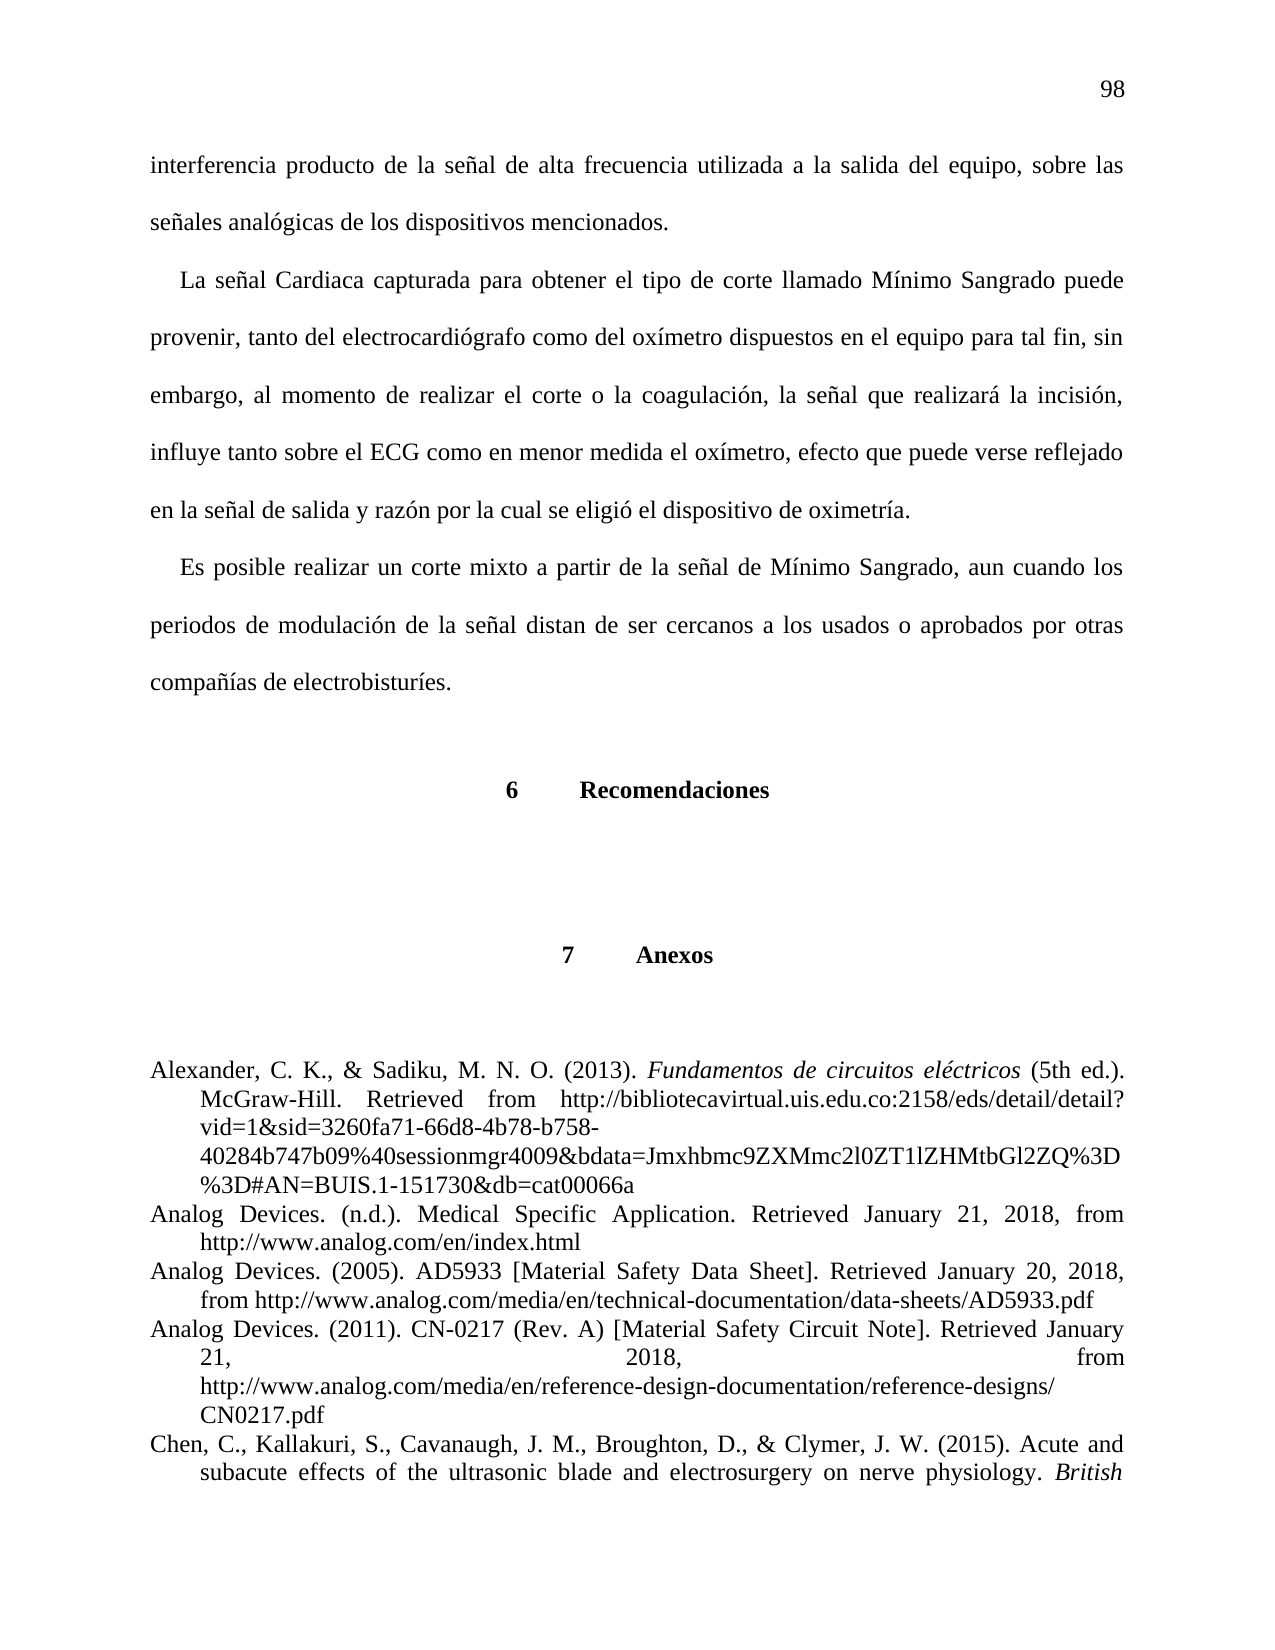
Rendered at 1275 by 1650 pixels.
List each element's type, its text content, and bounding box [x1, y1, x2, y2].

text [150, 1429, 1125, 1486]
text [150, 150, 1125, 236]
text Analog Devices. (2005). AD5933 [Material Safety Data Sheet]. Retrieved January 20, 2018, from http://www.analog.com/media/en/technical-documentation/data-sheets/AD5933.pdf [150, 1256, 1125, 1314]
text Analog Devices. (n.d.). Medical Specific Application. Retrieved January 21, 2018, from http://www.analog.com/en/index.html [150, 1199, 1125, 1256]
text Alexander, C. K., & Sadiku, M. N. O. (2013). Fundamentos de circuitos eléctricos (5th ed.). McGraw-Hill. Retrieved from http://bibliotecavirtual.uis.edu.co:2158/eds/detail/detail?vid=1&sid=3260fa71-66d8-4b78-b758-40284b747b09%40sessionmgr4009&bdata=Jmxhbmc9ZXMmc2l0ZT1lZHMtbGl2ZQ%3D%3D#AN=BUIS.1-151730&db=cat00066a [150, 1055, 1125, 1199]
subtitle Anexos [150, 940, 1125, 969]
subtitle Recomendaciones [150, 775, 1125, 804]
text Analog Devices. (2011). CN-0217 (Rev. A) [Material Safety Circuit Note]. Retrieved January 21, 2018, from http://www.analog.com/media/en/reference-design-documentation/reference-designs/CN0217.pdf [150, 1314, 1125, 1429]
text Es posible realizar un corte mixto a partir de la señal de Mínimo Sangrado, aun cuando los periodos de modulación de la señal distan de ser cercanos a los usados o aprobados por otras compañías de electrobisturíes. [150, 552, 1125, 696]
text La señal Cardiaca capturada para obtener el tipo de corte llamado Mínimo Sangrado puede provenir, tanto del electrocardiógrafo como del oxímetro dispuestos en el equipo para tal fin, sin embargo, al momento de realizar el corte o la coagulación, la señal que realizará la incisión, influye tanto sobre el ECG como en menor medida el oxímetro, efecto que puede verse reflejado en la señal de salida y razón por la cual se eligió el dispositivo de oximetría. [150, 265, 1125, 524]
